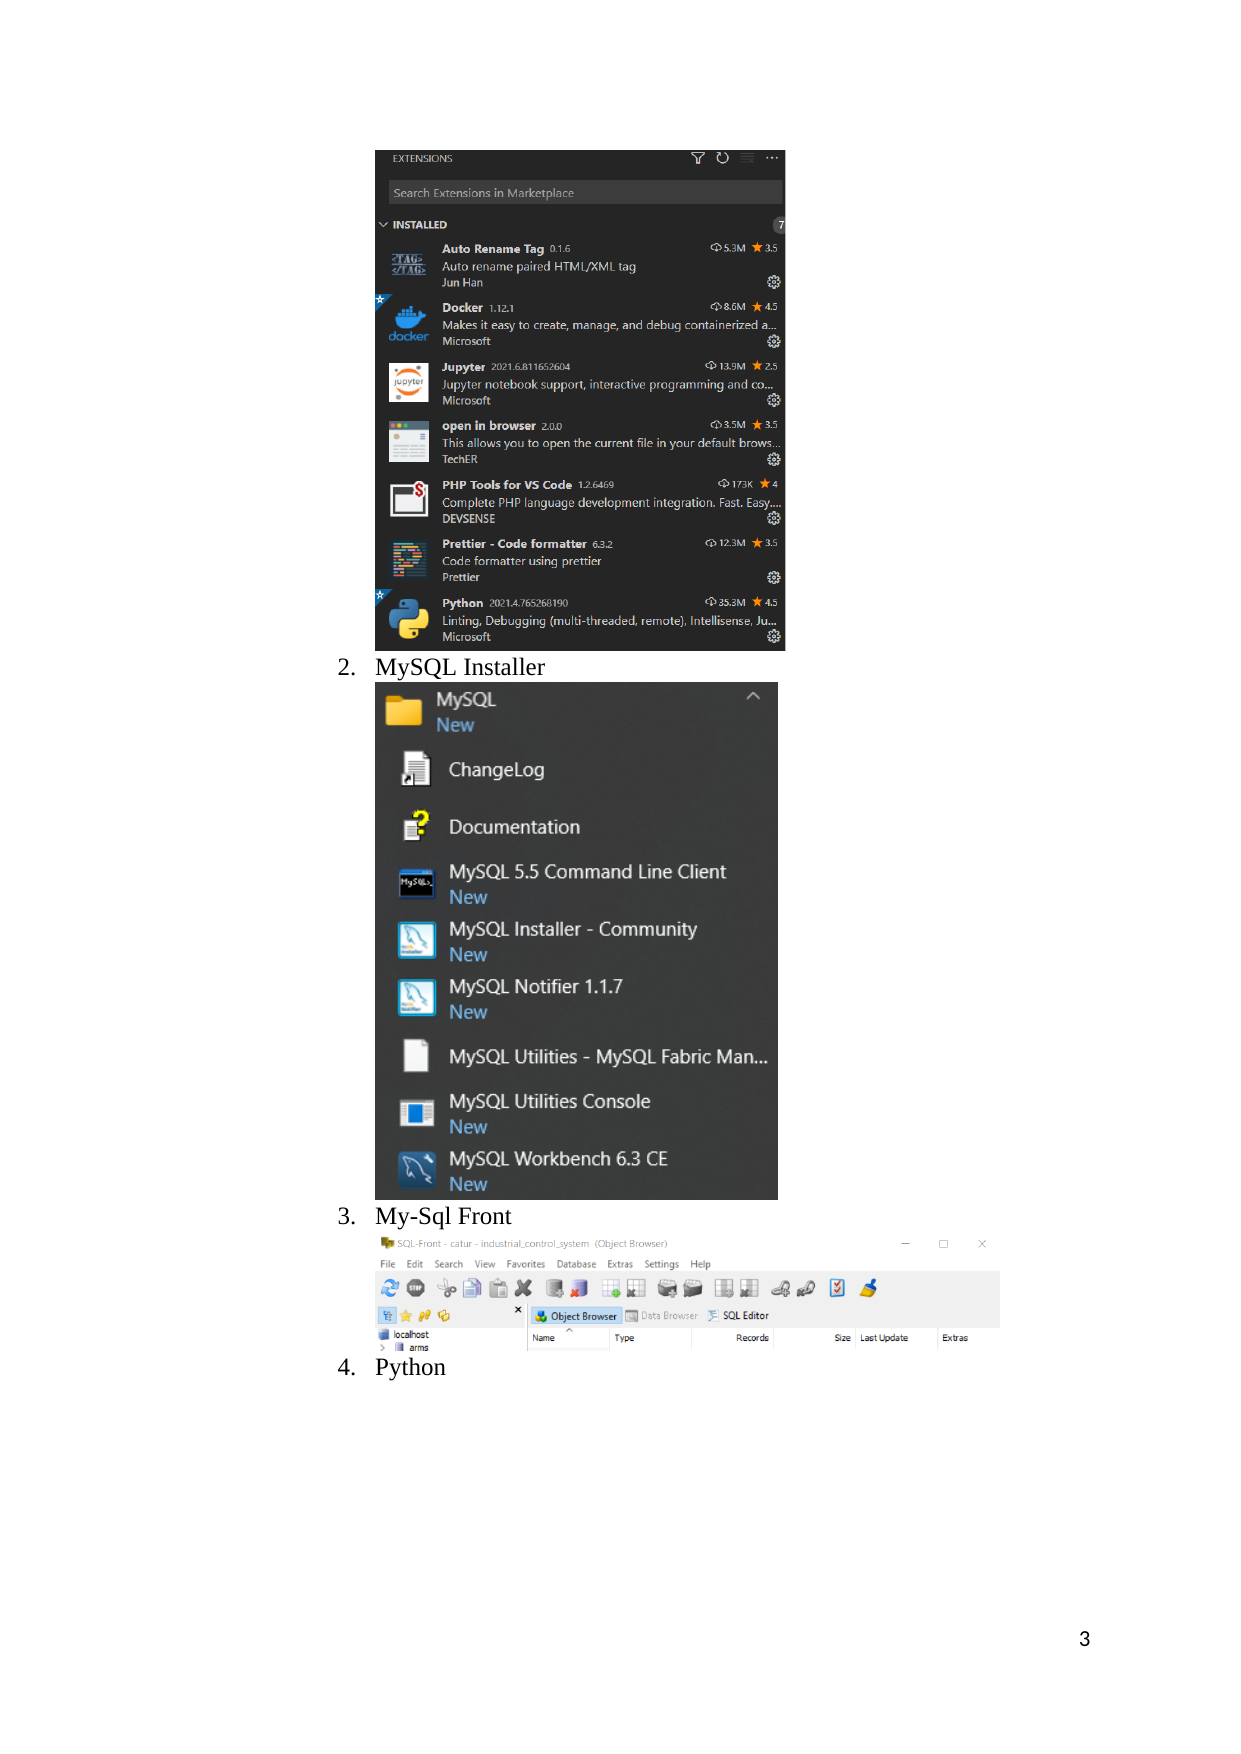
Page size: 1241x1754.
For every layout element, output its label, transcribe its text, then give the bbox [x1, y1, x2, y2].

picture [375, 1231, 1001, 1351]
list My-Sql Front [337, 1201, 1090, 1230]
picture [375, 150, 786, 651]
list Python [337, 1352, 1090, 1381]
picture [375, 682, 778, 1200]
list MySQL Installer [337, 652, 1090, 681]
